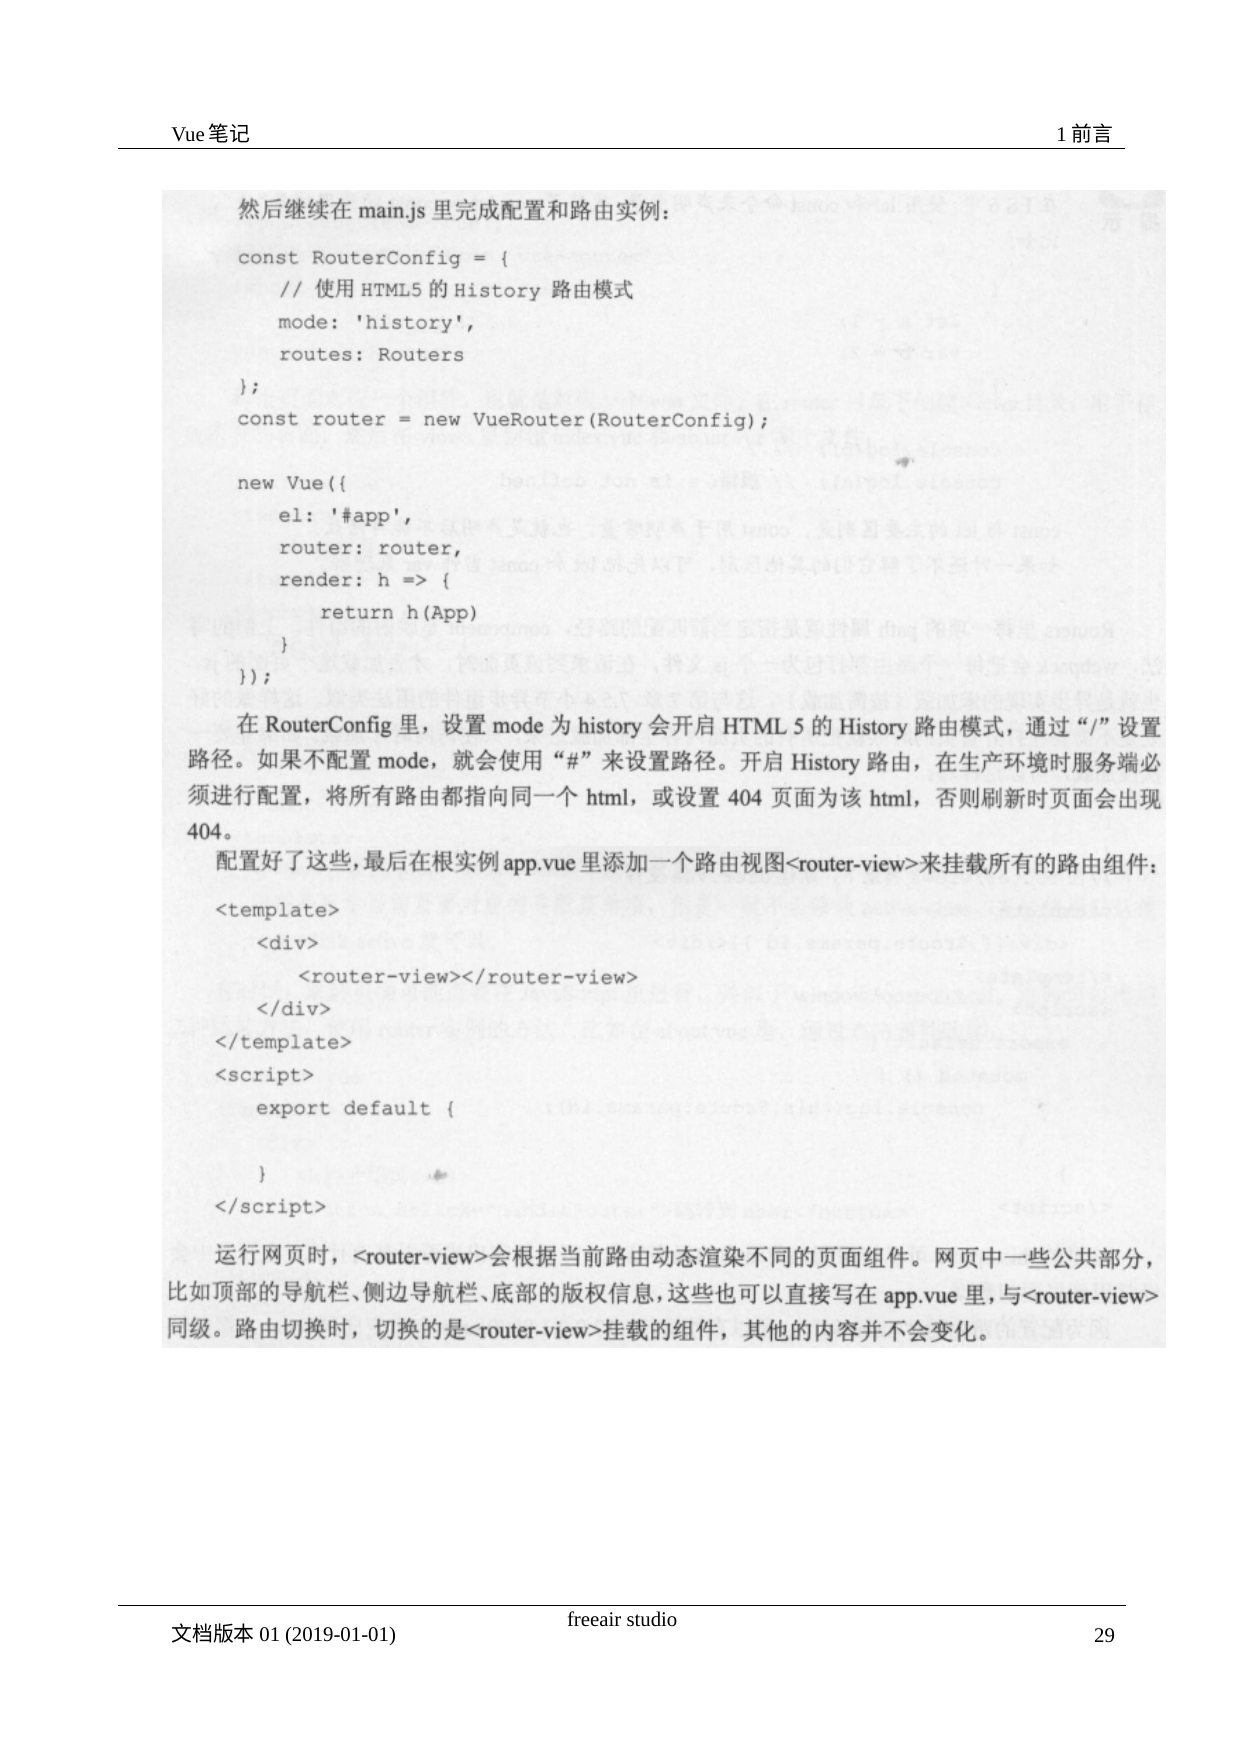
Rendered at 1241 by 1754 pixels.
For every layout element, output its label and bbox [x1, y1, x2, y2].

picture [161, 190, 1166, 1348]
